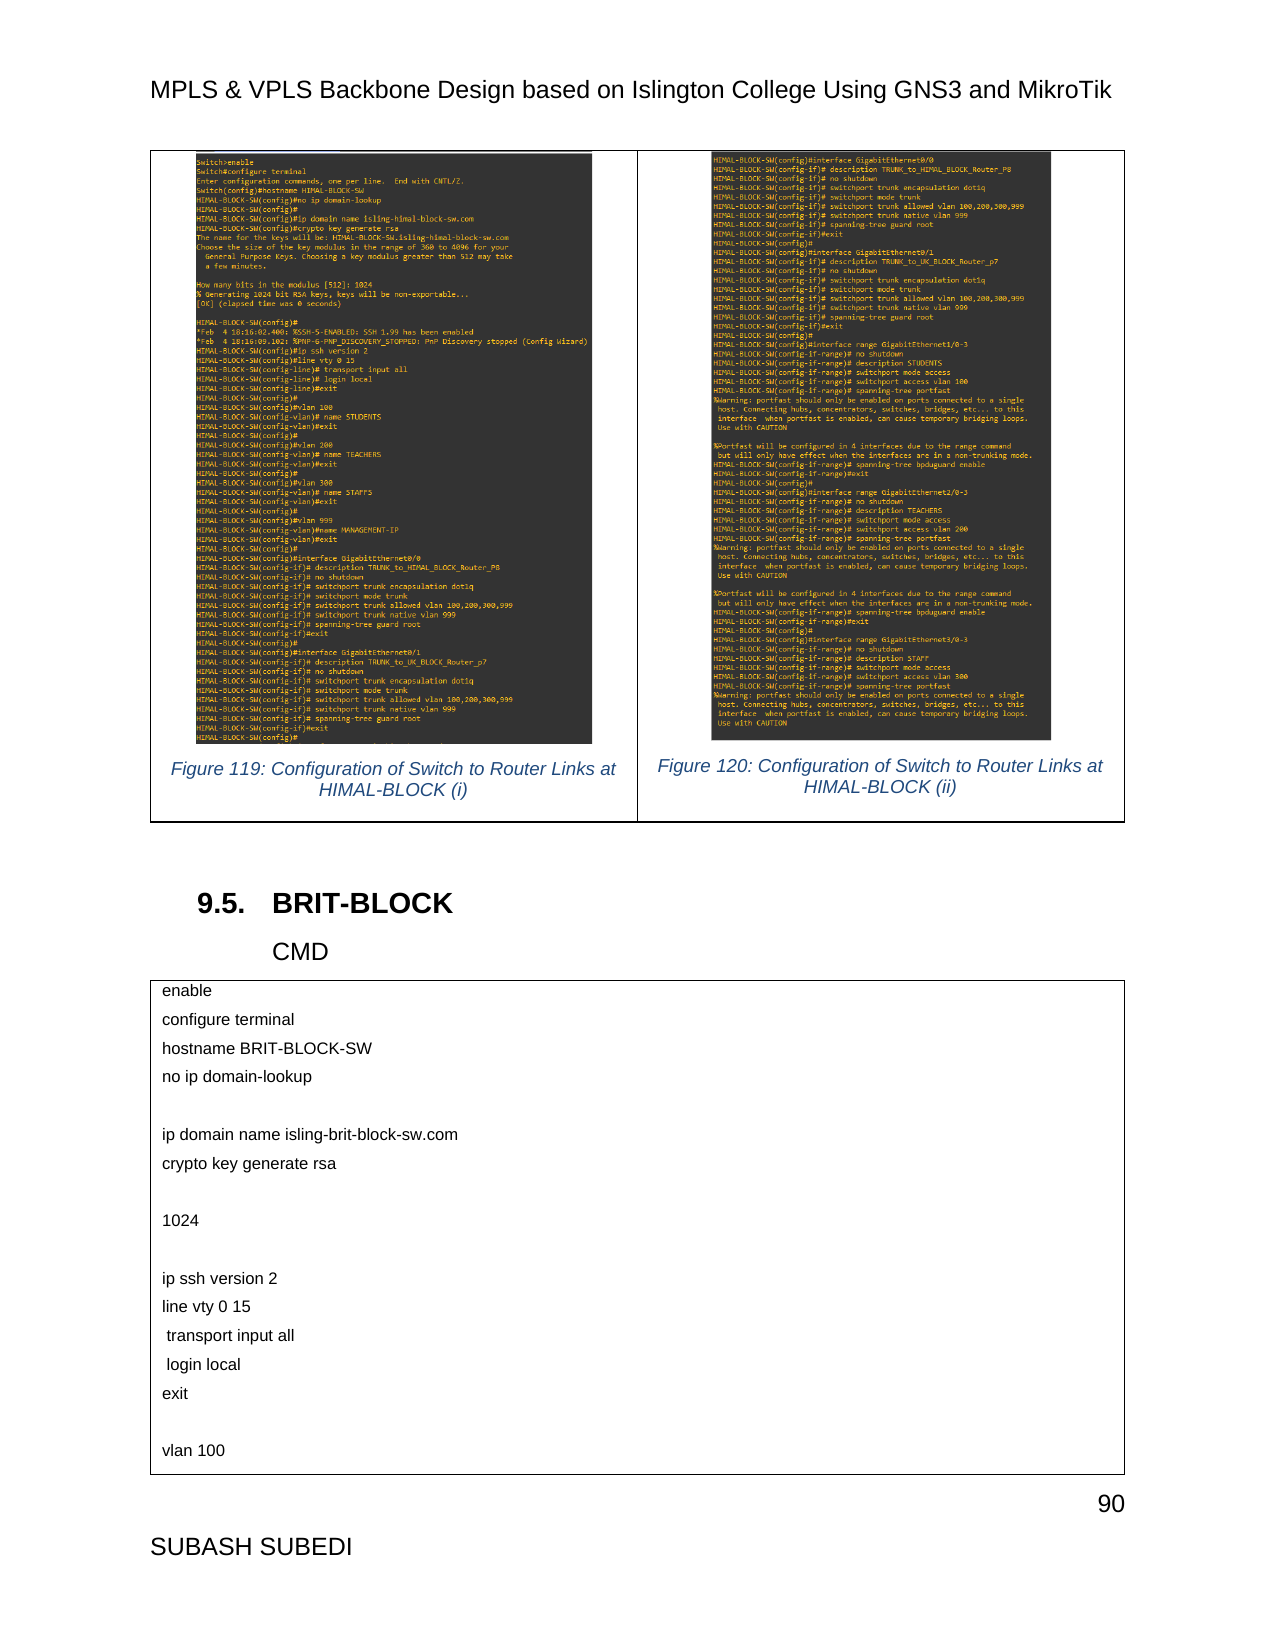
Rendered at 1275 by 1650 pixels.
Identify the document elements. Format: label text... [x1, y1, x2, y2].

text CMD [272, 937, 1125, 966]
picture [196, 151, 593, 744]
table_header Figure 120: Configuration of Switch to Router Links at HIMAL-BLOCK (ii) [638, 151, 1124, 821]
subtitle BRIT-BLOCK [197, 886, 1125, 920]
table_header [151, 981, 1124, 1474]
picture [711, 151, 1052, 741]
table_header Figure 119: Configuration of Switch to Router Links at HIMAL-BLOCK (i) [151, 151, 637, 821]
